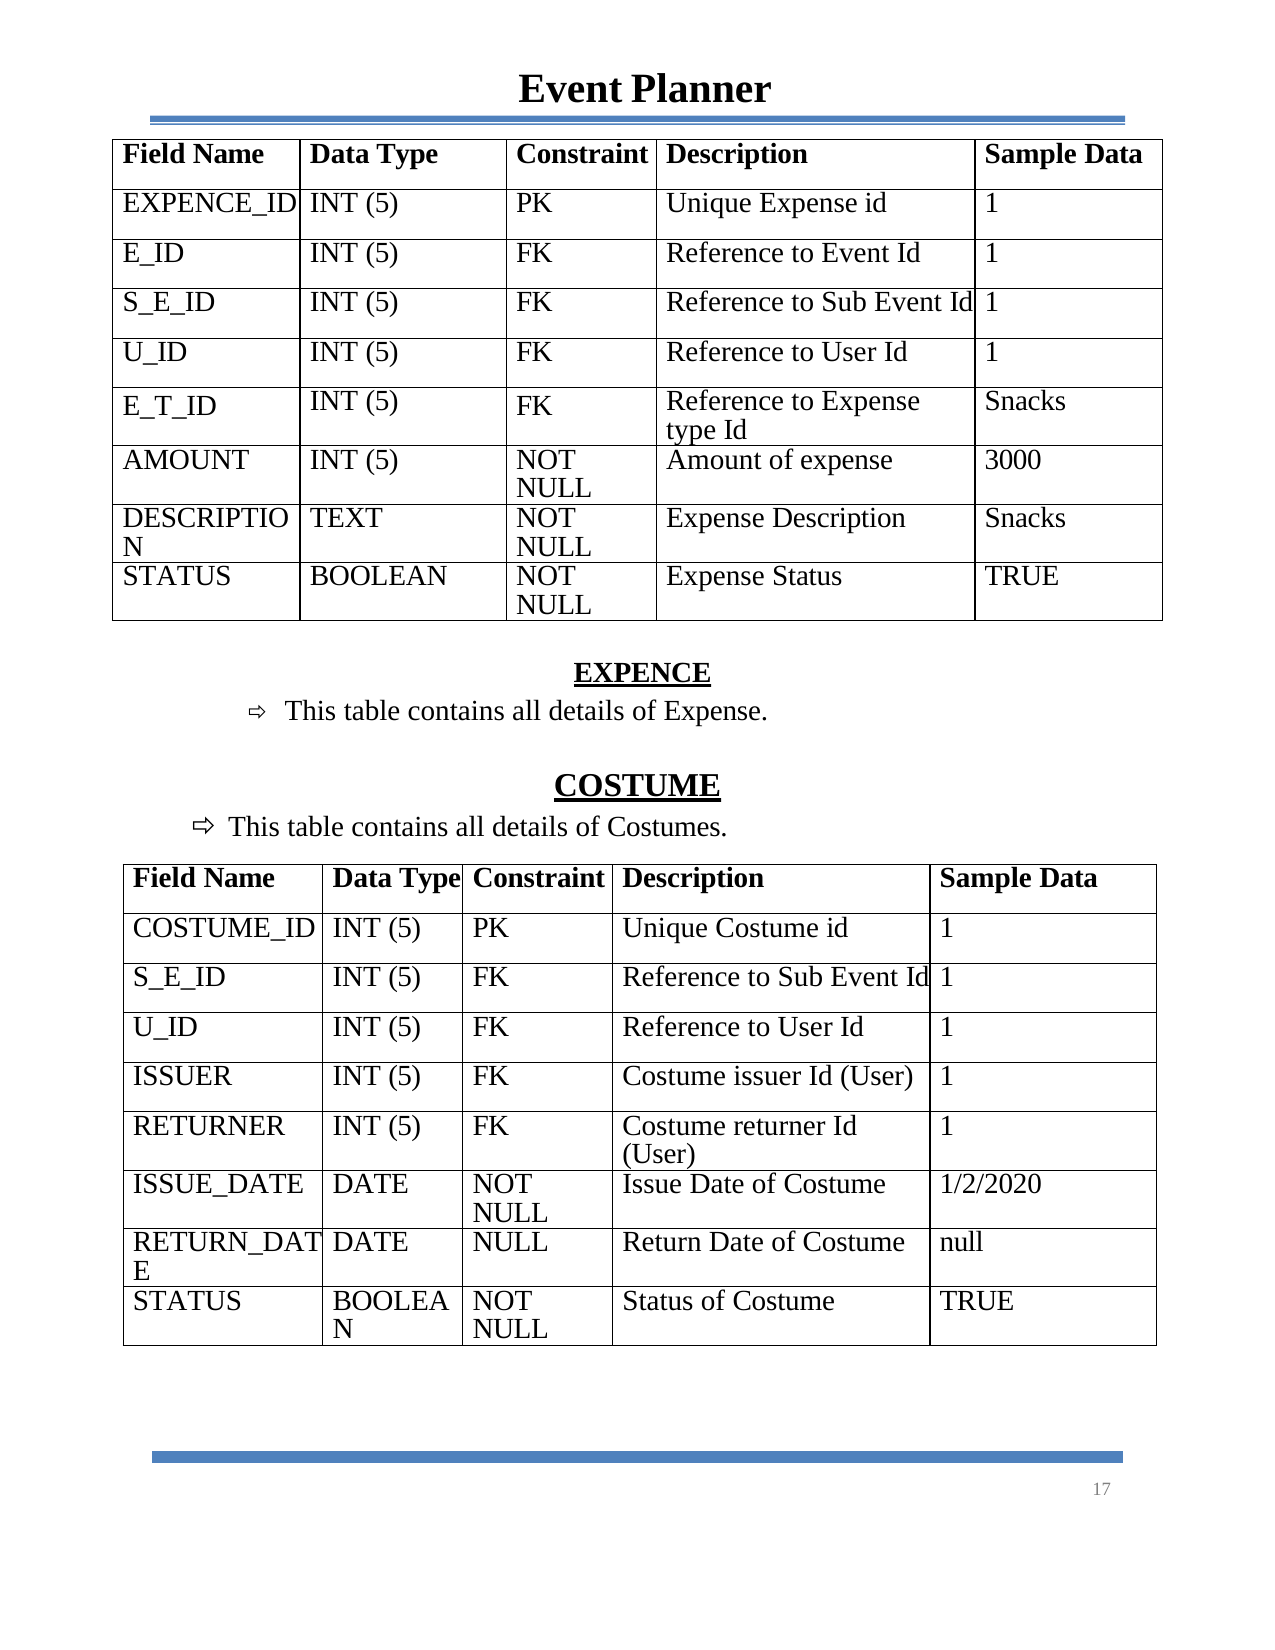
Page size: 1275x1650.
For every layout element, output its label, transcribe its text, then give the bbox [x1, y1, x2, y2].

table_cell Amount of expense [657, 446, 974, 503]
table_cell 1 [931, 1112, 1156, 1169]
table_cell TRUE [931, 1287, 1156, 1344]
table_cell 3000 [976, 446, 1162, 503]
table_cell STATUS [124, 1287, 322, 1344]
table_cell 1 [976, 339, 1162, 387]
table_cell Reference to User Id [657, 339, 974, 387]
table_header Field Name [113, 140, 299, 189]
table_cell Unique Costume id [613, 914, 929, 963]
table_cell INT (5) [323, 1013, 462, 1062]
table_cell INT (5) [323, 1063, 462, 1111]
table_cell RETURNER [124, 1112, 322, 1169]
table_header Description [657, 140, 974, 189]
table_header Constraint [463, 865, 612, 913]
table_cell COSTUME_ID [124, 914, 322, 963]
table_cell INT (5) [323, 1112, 462, 1169]
table_cell 1 [931, 914, 1156, 963]
table_cell Costume issuer Id (User) [613, 1063, 929, 1111]
table_header Field Name [124, 865, 322, 913]
table_cell PK [463, 914, 612, 963]
table_cell TEXT [301, 505, 506, 562]
table_header Description [613, 865, 929, 913]
table_cell AMOUNT [113, 446, 299, 503]
table_cell ISSUER [124, 1063, 322, 1111]
table_cell Expense Description [657, 505, 974, 562]
table_cell FK [463, 1112, 612, 1169]
table_cell BOOLEAN [301, 563, 506, 620]
table_cell BOOLEAN [323, 1287, 462, 1344]
table_cell Expense Status [657, 563, 974, 620]
table_cell U_ID [113, 339, 299, 387]
table_cell NOT NULL [507, 563, 656, 620]
table_cell E_T_ID [113, 388, 299, 445]
table_cell FK [463, 964, 612, 1012]
table_cell ISSUE_DATE [124, 1171, 322, 1228]
table_cell FK [463, 1013, 612, 1062]
table_header Data Type [301, 140, 506, 189]
table_cell Reference to Expense type Id [657, 388, 974, 445]
table_cell INT (5) [301, 446, 506, 503]
text EXPENCE [76, 655, 1208, 688]
table_cell S_E_ID [124, 964, 322, 1012]
table_cell Reference to Event Id [657, 240, 974, 288]
table_cell Issue Date of Costume [613, 1171, 929, 1228]
table_cell null [931, 1229, 1156, 1286]
list This table contains all details of Expense. [67, 693, 768, 727]
table_cell 1 [976, 289, 1162, 337]
table_cell NOT NULL [507, 446, 656, 503]
table_cell STATUS [113, 563, 299, 620]
table_cell Snacks [976, 505, 1162, 562]
table_cell DATE [323, 1171, 462, 1228]
table_cell 1 [976, 240, 1162, 288]
table_header Sample Data [931, 865, 1156, 913]
table_cell Status of Costume [613, 1287, 929, 1344]
table_cell DATE [323, 1229, 462, 1286]
table_cell Costume returner Id (User) [613, 1112, 929, 1169]
table_cell Unique Expense id [657, 190, 974, 238]
table_cell Reference to User Id [613, 1013, 929, 1062]
table_cell INT (5) [301, 190, 506, 238]
table_cell Reference to Sub Event Id [657, 289, 974, 337]
table_cell Return Date of Costume [613, 1229, 929, 1286]
table_cell PK [507, 190, 656, 238]
table_cell RETURN_DATE [124, 1229, 322, 1286]
table_cell INT (5) [301, 388, 506, 445]
table_cell INT (5) [301, 240, 506, 288]
table_cell 1 [976, 190, 1162, 238]
table_header Data Type [323, 865, 462, 913]
table_cell FK [507, 339, 656, 387]
table_cell NOT NULL [463, 1287, 612, 1344]
table_cell U_ID [124, 1013, 322, 1062]
table_header Sample Data [976, 140, 1162, 189]
table_cell INT (5) [301, 339, 506, 387]
table_cell NOT NULL [507, 505, 656, 562]
table_cell NULL [463, 1229, 612, 1286]
table_cell DESCRIPTION [113, 505, 299, 562]
table_cell FK [507, 388, 656, 445]
subtitle COSTUME [320, 765, 955, 803]
table_cell S_E_ID [113, 289, 299, 337]
table_cell Snacks [976, 388, 1162, 445]
table_cell EXPENCE_ID [113, 190, 299, 238]
table_cell FK [463, 1063, 612, 1111]
table_cell INT (5) [323, 964, 462, 1012]
table_cell Reference to Sub Event Id [613, 964, 929, 1012]
table_header Constraint [507, 140, 656, 189]
table_cell 1/2/2020 [931, 1171, 1156, 1228]
table_cell 1 [931, 1013, 1156, 1062]
table_cell 1 [931, 1063, 1156, 1111]
table_cell FK [507, 289, 656, 337]
table_cell E_ID [113, 240, 299, 288]
table_cell FK [507, 240, 656, 288]
table_cell INT (5) [323, 914, 462, 963]
table_cell 1 [931, 964, 1156, 1012]
table_cell NOT NULL [463, 1171, 612, 1228]
list This table contains all details of Costumes. [190, 809, 1208, 843]
table_cell INT (5) [301, 289, 506, 337]
table_cell TRUE [976, 563, 1162, 620]
